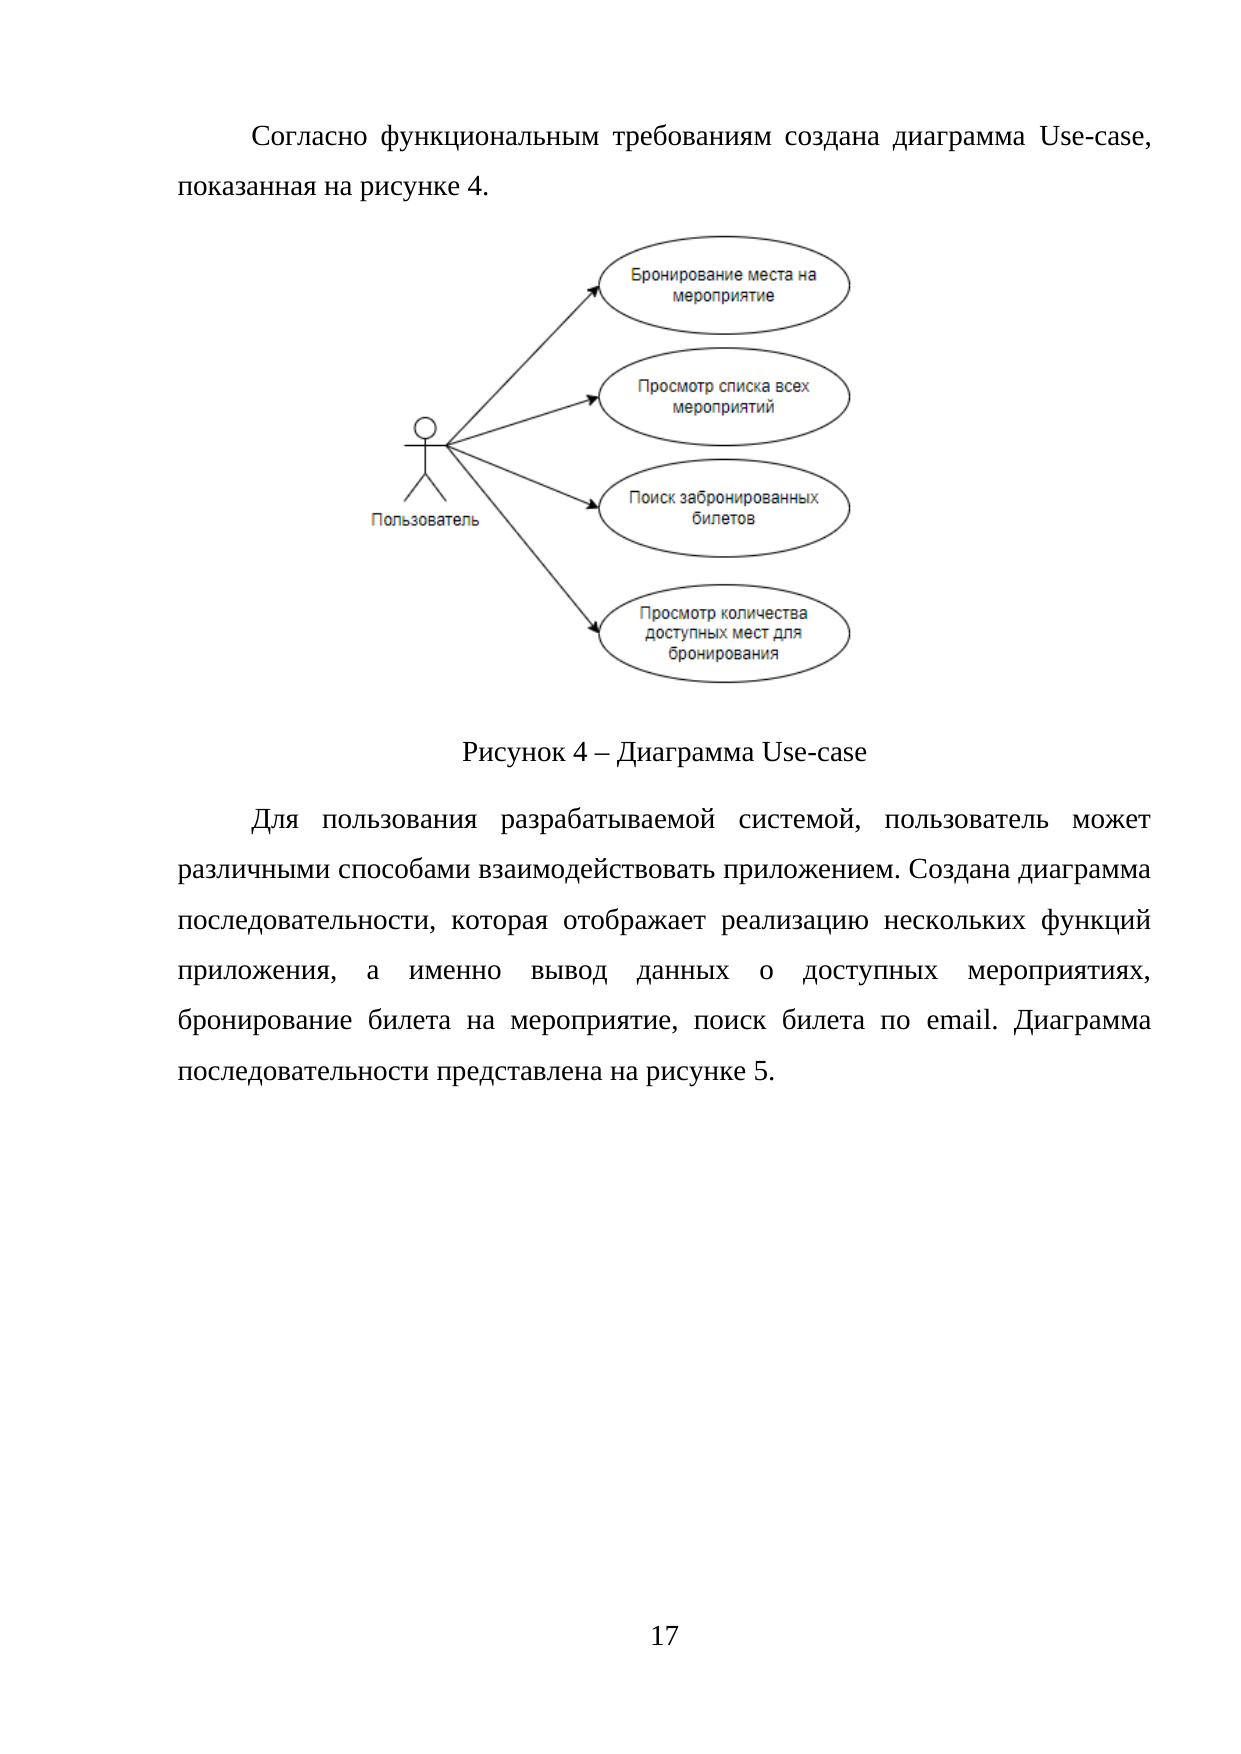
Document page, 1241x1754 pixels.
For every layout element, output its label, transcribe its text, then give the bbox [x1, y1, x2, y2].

text Согласно функциональным требованиям создана диаграмма Use-case, показанная на рисунке 4. [177, 118, 1152, 202]
text Для пользования разрабатываемой системой, пользователь может различными способами взаимодействовать приложением. Создана диаграмма последовательности, которая отображает реализацию нескольких функций приложения, а именно вывод данных о доступных мероприятиях, бронирование билета на мероприятие, поиск билета по email. Диаграмма последовательности представлена на рисунке 5. [177, 801, 1152, 1086]
picture [326, 218, 1002, 718]
text Рисунок 4 – Диаграмма Use-case [177, 734, 1152, 768]
